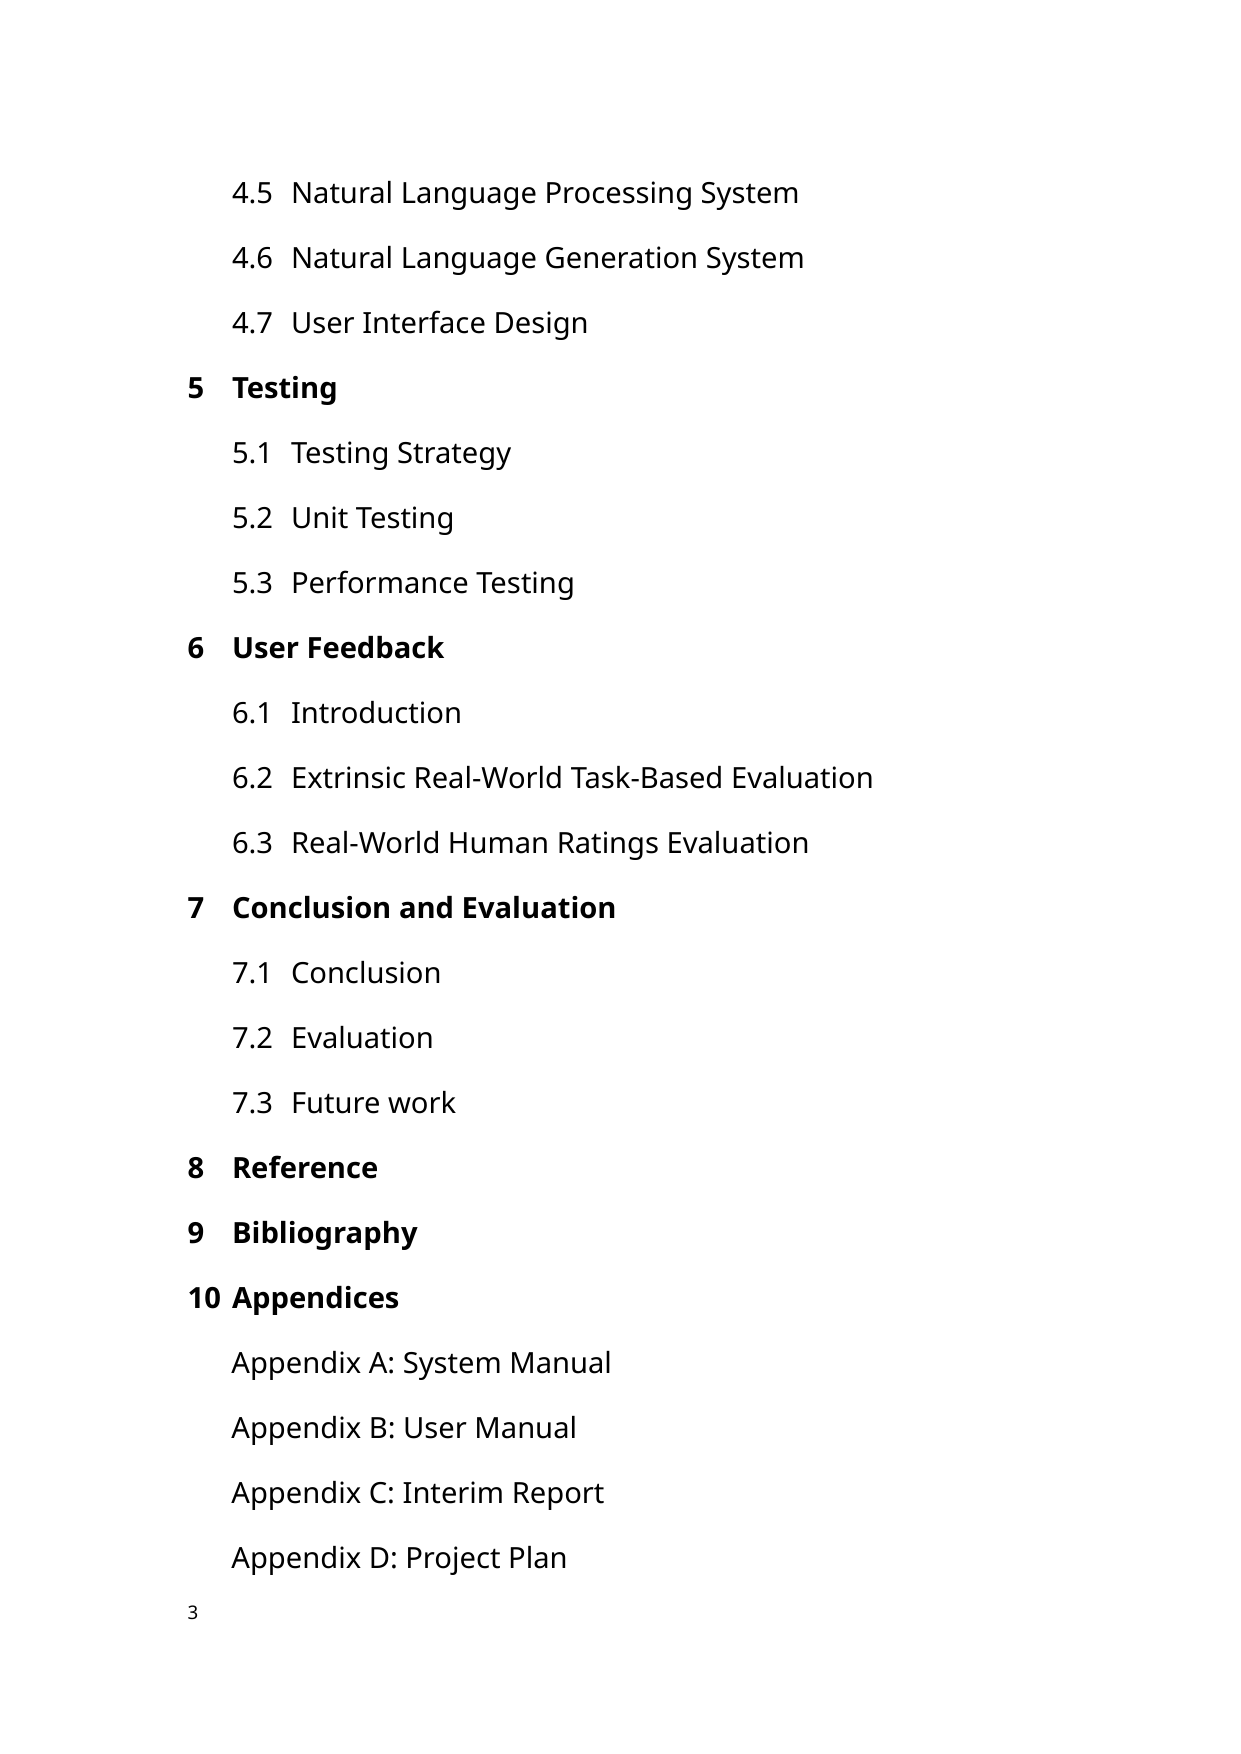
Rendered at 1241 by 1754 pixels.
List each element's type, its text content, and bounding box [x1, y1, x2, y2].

list Extrinsic Real-World Task-Based Evaluation [232, 745, 1053, 810]
list Appendices [187, 1265, 1053, 1330]
text Appendix B: User Manual [231, 1395, 1053, 1460]
list Natural Language Generation System [232, 225, 1053, 290]
list Unit Testing [232, 485, 1053, 550]
list Introduction [232, 680, 1053, 745]
list Evaluation [232, 1005, 1053, 1070]
list Bibliography [187, 1200, 1053, 1265]
list Conclusion [232, 940, 1053, 1005]
list Conclusion and Evaluation [187, 875, 1053, 940]
list Testing [187, 355, 1053, 420]
list Future work [232, 1070, 1053, 1135]
list Performance Testing [232, 550, 1053, 615]
text Appendix C: Interim Report [231, 1460, 1053, 1525]
list User Interface Design [232, 290, 1053, 355]
text Appendix D: Project Plan [231, 1525, 1053, 1590]
list Natural Language Processing System [232, 160, 1053, 225]
text Appendix A: System Manual [231, 1330, 1053, 1395]
list Reference [187, 1135, 1053, 1200]
list Real-World Human Ratings Evaluation [232, 810, 1053, 875]
list Testing Strategy [232, 420, 1053, 485]
list User Feedback [187, 615, 1053, 680]
